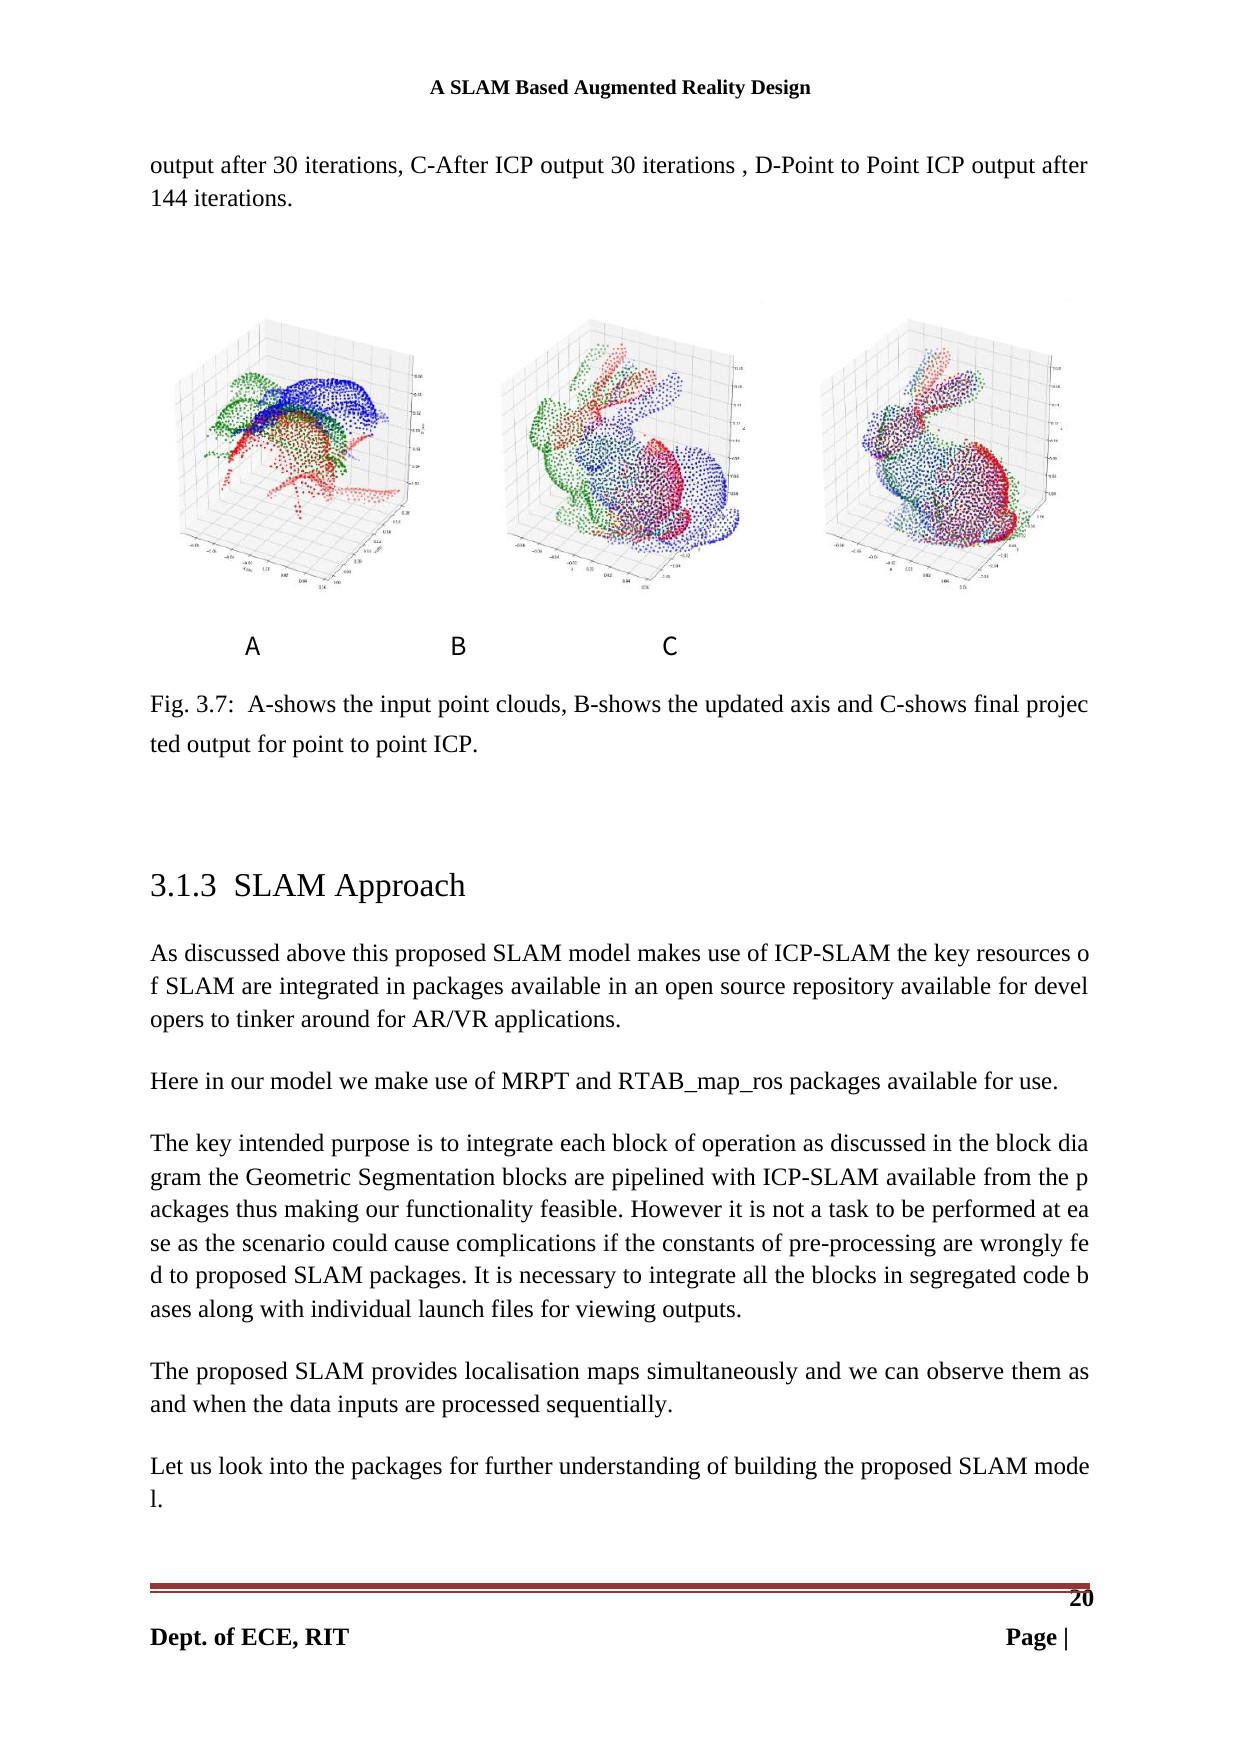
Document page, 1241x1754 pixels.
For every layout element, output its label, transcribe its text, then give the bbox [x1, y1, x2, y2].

text As discussed above this proposed SLAM model makes use of ICP-SLAM the key resources of SLAM are integrated in packages available in an open source repository available for developers to tinker around for AR/VR applications. [150, 938, 1090, 1033]
text Let us look into the packages for further understanding of building the proposed SLAM model. [150, 1451, 1090, 1513]
text 3.1.3 SLAM Approach [150, 865, 1090, 903]
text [150, 150, 1090, 212]
text The key intended purpose is to integrate each block of operation as discussed in the block diagram the Geometric Segmentation blocks are pipelined with ICP-SLAM available from the packages thus making our functionality feasible. However it is not a task to be performed at ease as the scenario could cause complications if the constants of pre-processing are wrongly fed to proposed SLAM packages. It is necessary to integrate all the blocks in segregated code bases along with individual launch files for viewing outputs. [150, 1128, 1090, 1322]
text Here in our model we make use of MRPT and RTAB_map_ros packages available for use. [150, 1066, 1090, 1095]
text A B C [150, 627, 1090, 663]
text Fig. 3.7: A-shows the input point clouds, B-shows the updated axis and C-shows final projected output for point to point ICP. [150, 689, 1090, 759]
picture [150, 299, 1090, 602]
text The proposed SLAM provides localisation maps simultaneously and we can observe them as and when the data inputs are processed sequentially. [150, 1356, 1090, 1418]
